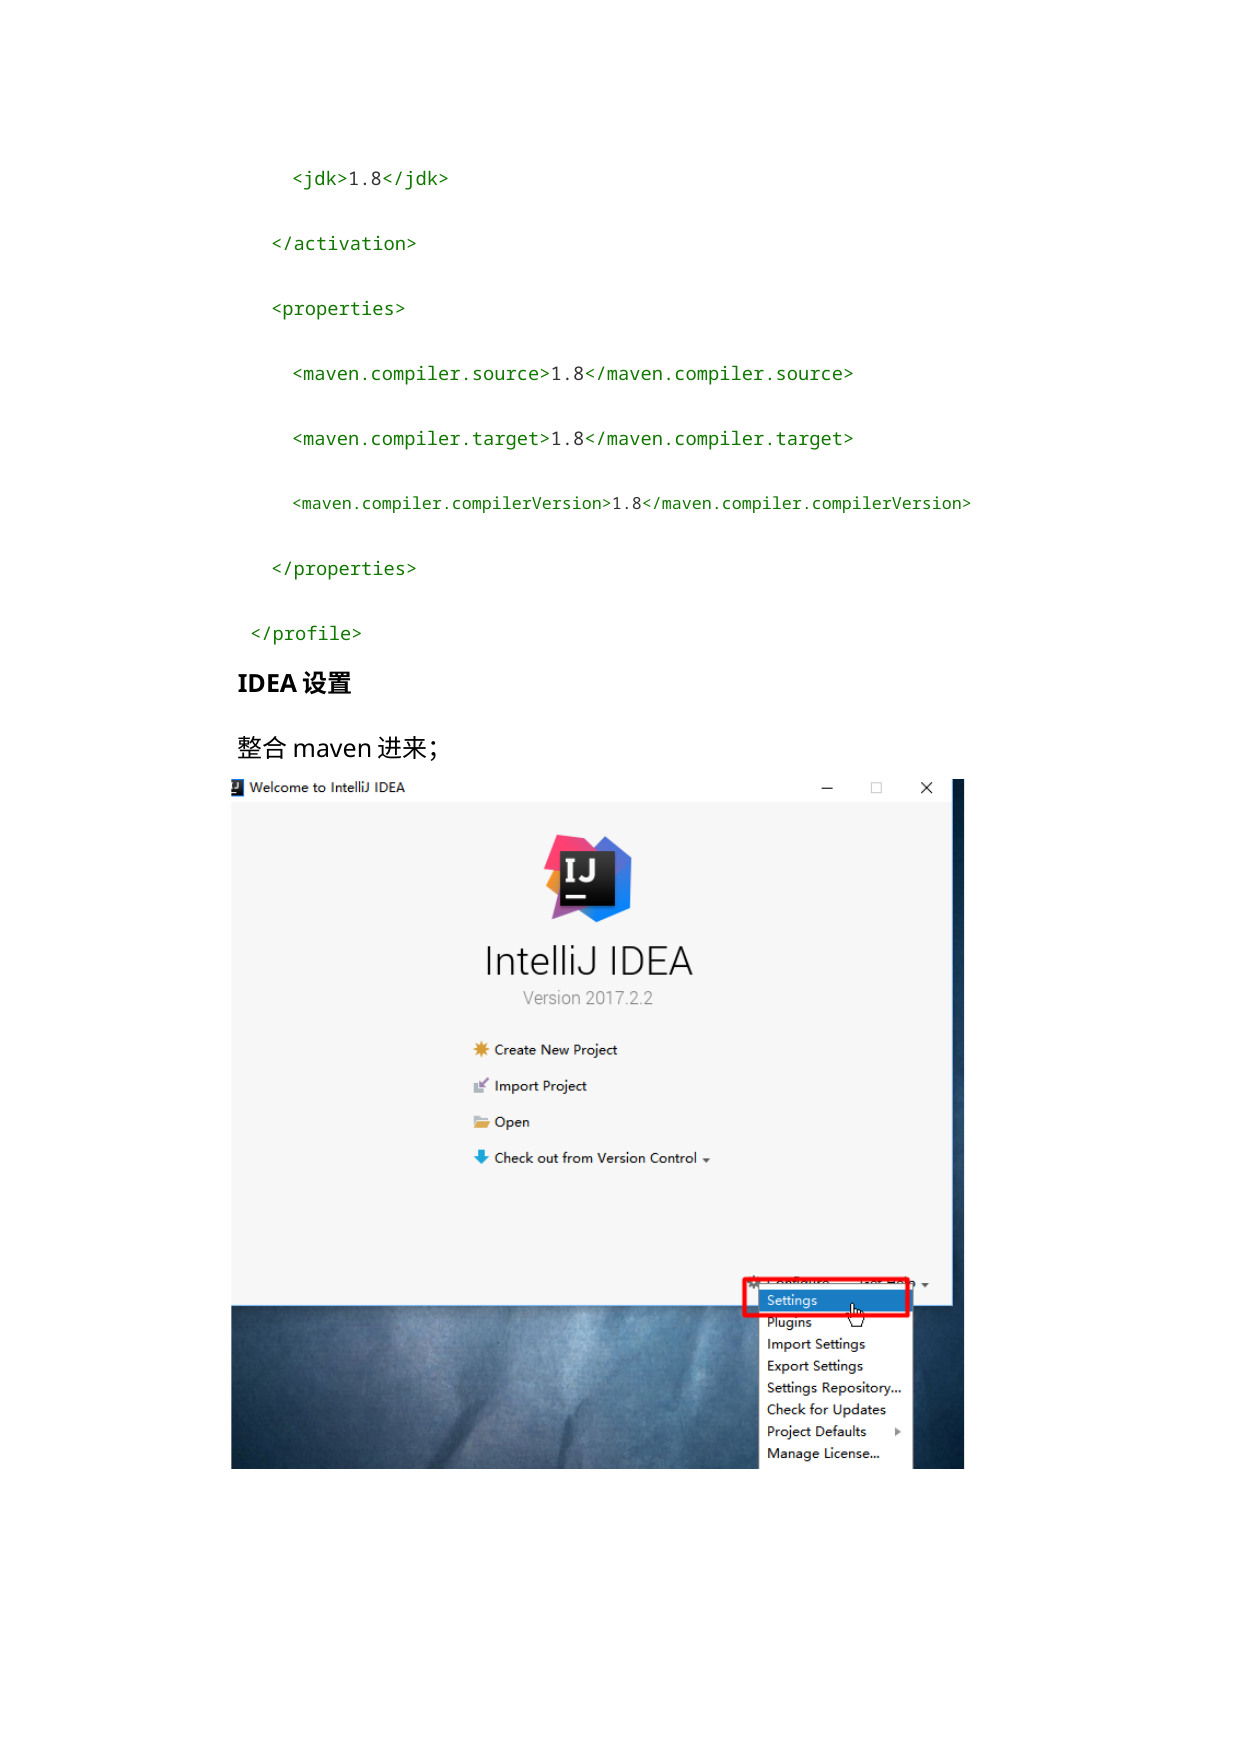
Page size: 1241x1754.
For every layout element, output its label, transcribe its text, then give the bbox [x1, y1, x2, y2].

list IDEA设置 [187, 649, 1053, 714]
text </properties> [187, 552, 1053, 584]
text <jdk>1.8</jdk> [187, 162, 1053, 194]
text <maven.compiler.compilerVersion>1.8</maven.compiler.compilerVersion> [187, 487, 1053, 519]
text </activation> [187, 227, 1053, 259]
text 整合maven进来； [187, 714, 1053, 779]
picture [231, 779, 965, 1469]
text <properties> [187, 292, 1053, 324]
text <maven.compiler.target>1.8</maven.compiler.target> [187, 422, 1053, 454]
text </profile> [187, 617, 1053, 649]
text <maven.compiler.source>1.8</maven.compiler.source> [187, 357, 1053, 389]
